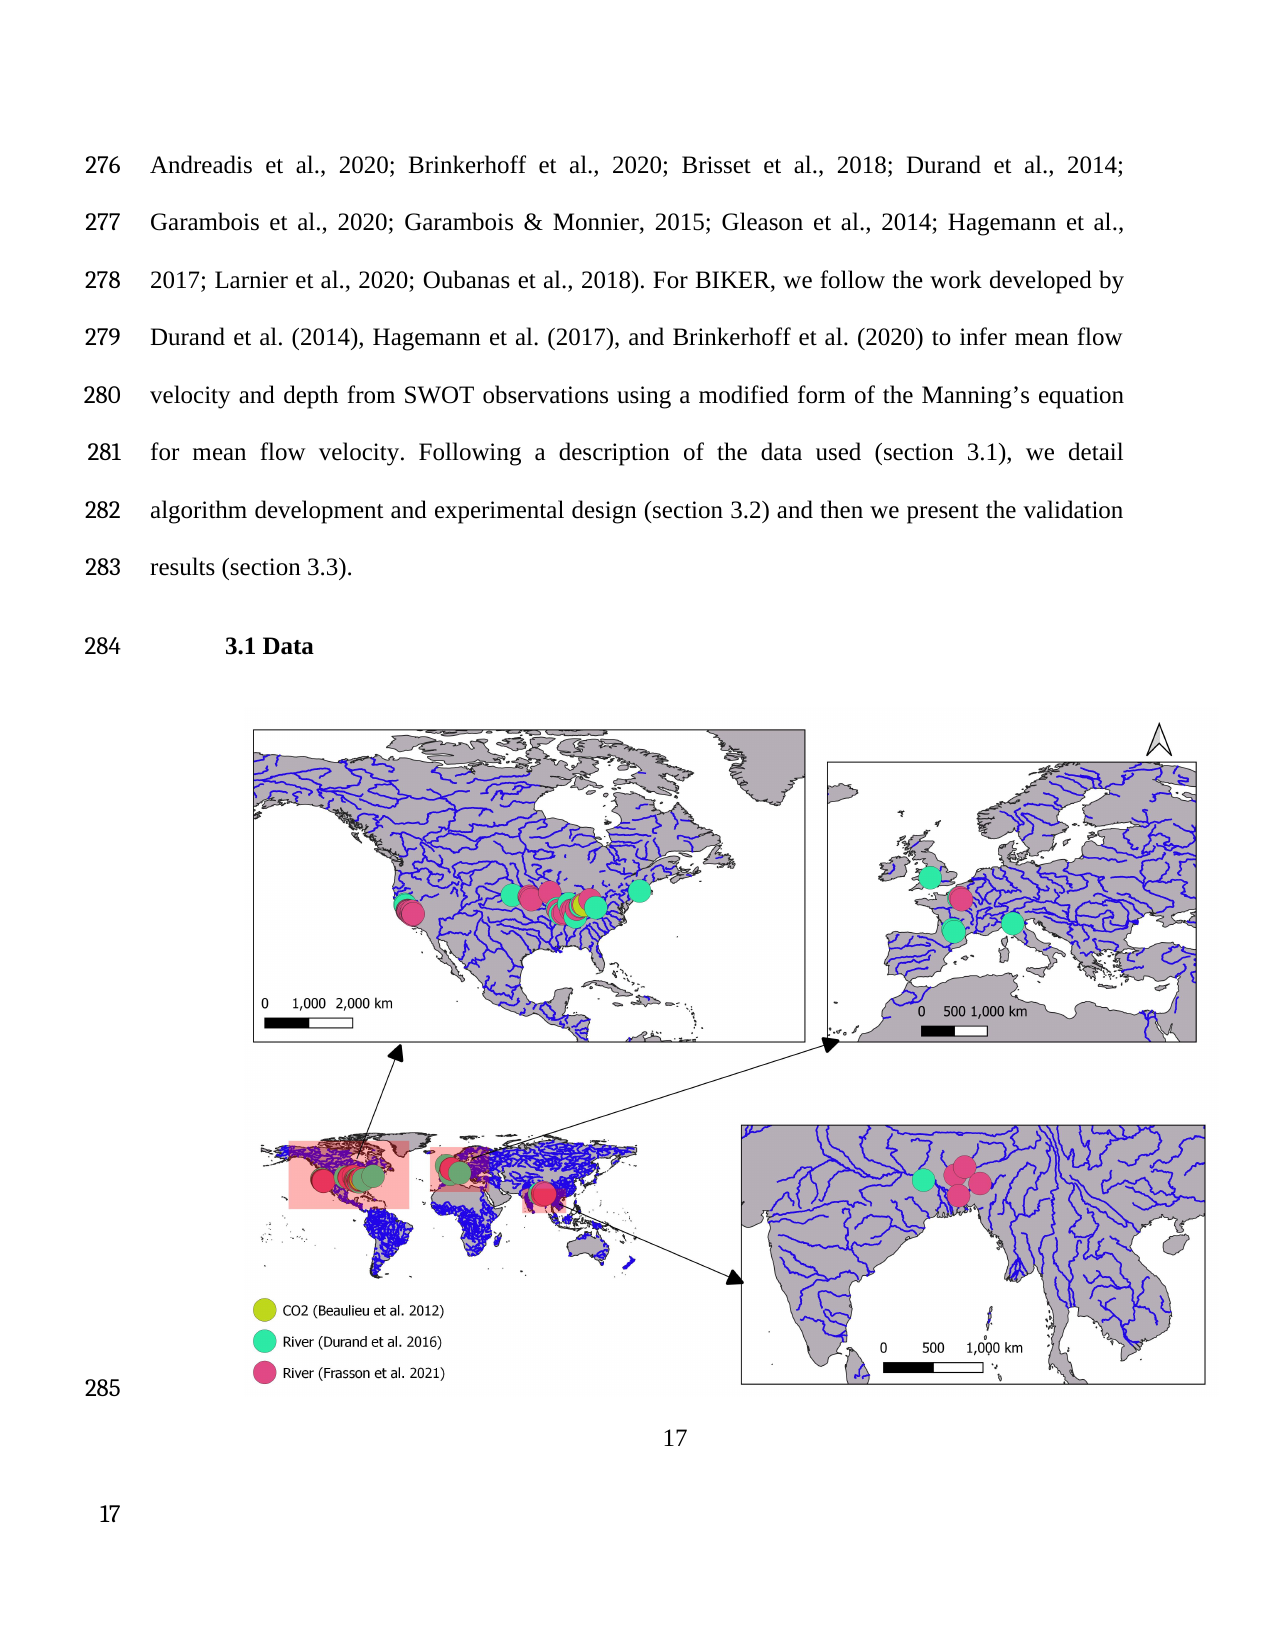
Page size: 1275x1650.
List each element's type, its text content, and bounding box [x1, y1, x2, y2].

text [150, 150, 1125, 581]
picture [243, 707, 1219, 1397]
subtitle 3.1 Data [150, 631, 1125, 659]
